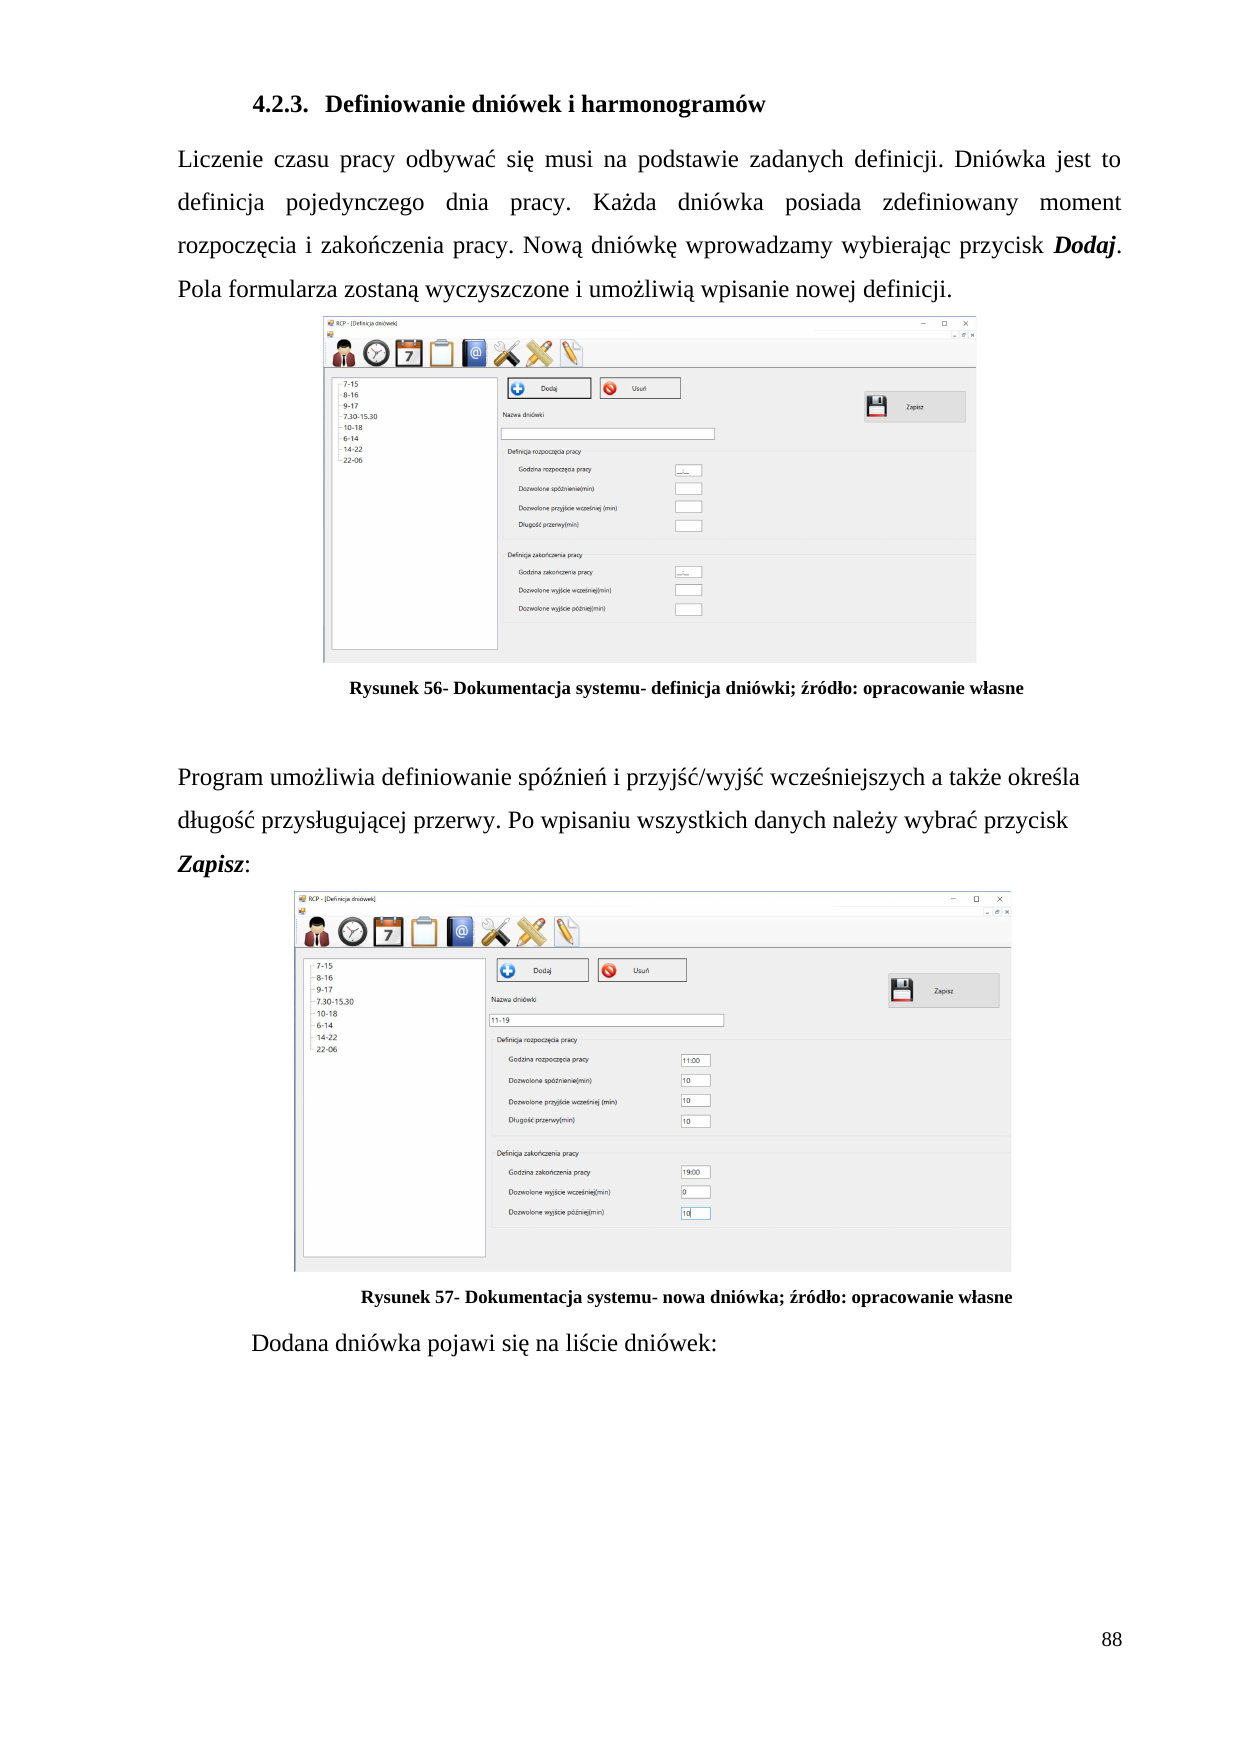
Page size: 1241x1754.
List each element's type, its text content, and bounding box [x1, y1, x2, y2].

picture [323, 316, 977, 663]
subtitle Definiowanie dniówek i harmonogramów [252, 89, 1122, 117]
text Liczenie czasu pracy odbywać się musi na podstawie zadanych definicji. Dniówka jest to definicja pojedynczego dnia pracy. Każda dniówka posiada zdefiniowany moment rozpoczęcia i zakończenia pracy. Nową dniówkę wprowadzamy wybierając przycisk Dodaj. Pola formularza zostaną wyczyszczone i umożliwią wpisanie nowej definicji. [177, 144, 1122, 302]
text Program umożliwia definiowanie spóźnień i przyjść/wyjść wcześniejszych a także określa długość przysługującej przerwy. Po wpisaniu wszystkich danych należy wybrać przycisk Zapisz: [177, 762, 1122, 877]
text Dodana dniówka pojawi się na liście dniówek: [177, 1328, 1122, 1357]
text Rysunek 56- Dokumentacja systemu- definicja dniówki; źródło: opracowanie własne [177, 677, 1122, 698]
picture [294, 891, 1012, 1272]
text Rysunek 57- Dokumentacja systemu- nowa dniówka; źródło: opracowanie własne [177, 1286, 1122, 1307]
